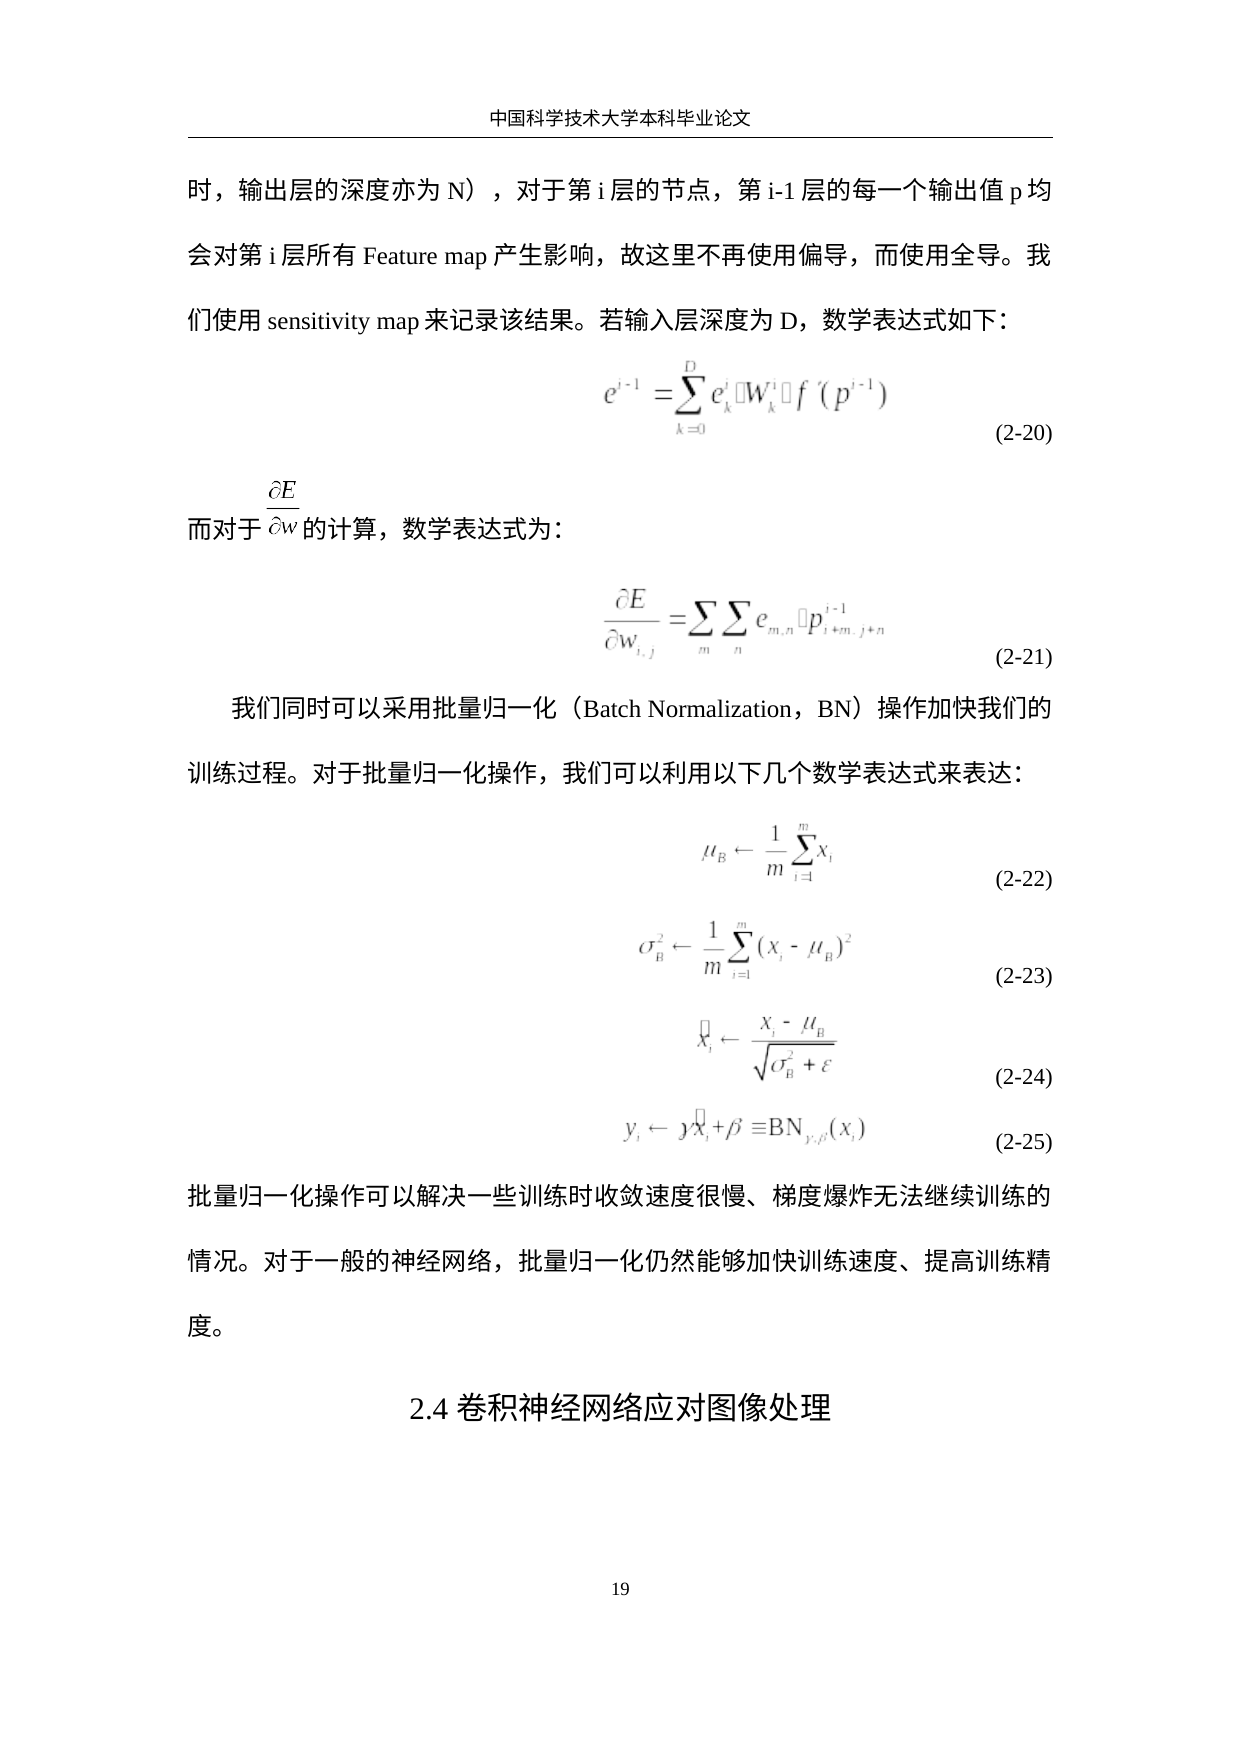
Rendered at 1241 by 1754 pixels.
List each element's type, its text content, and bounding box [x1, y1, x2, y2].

text (2-20) [187, 351, 1053, 448]
text (2-24) [187, 999, 1053, 1097]
text (2-21) [187, 577, 1053, 674]
text (2-23) [187, 902, 1053, 999]
text 我们同时可以采用批量归一化（Batch Normalization，BN）操作加快我们的训练过程。对于批量归一化操作，我们可以利用以下几个数学表达式来表达： [187, 674, 1053, 804]
text (2-22) [187, 804, 1053, 902]
text 2.4 卷积神经网络应对图像处理 [187, 1373, 1053, 1438]
text 而对于的计算，数学表达式为： [187, 461, 1053, 559]
text 批量归一化操作可以解决一些训练时收敛速度很慢、梯度爆炸无法继续训练的情况。对于一般的神经网络，批量归一化仍然能够加快训练速度、提高训练精度。 [187, 1162, 1053, 1357]
text (2-25) [187, 1097, 1053, 1162]
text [187, 156, 1053, 351]
